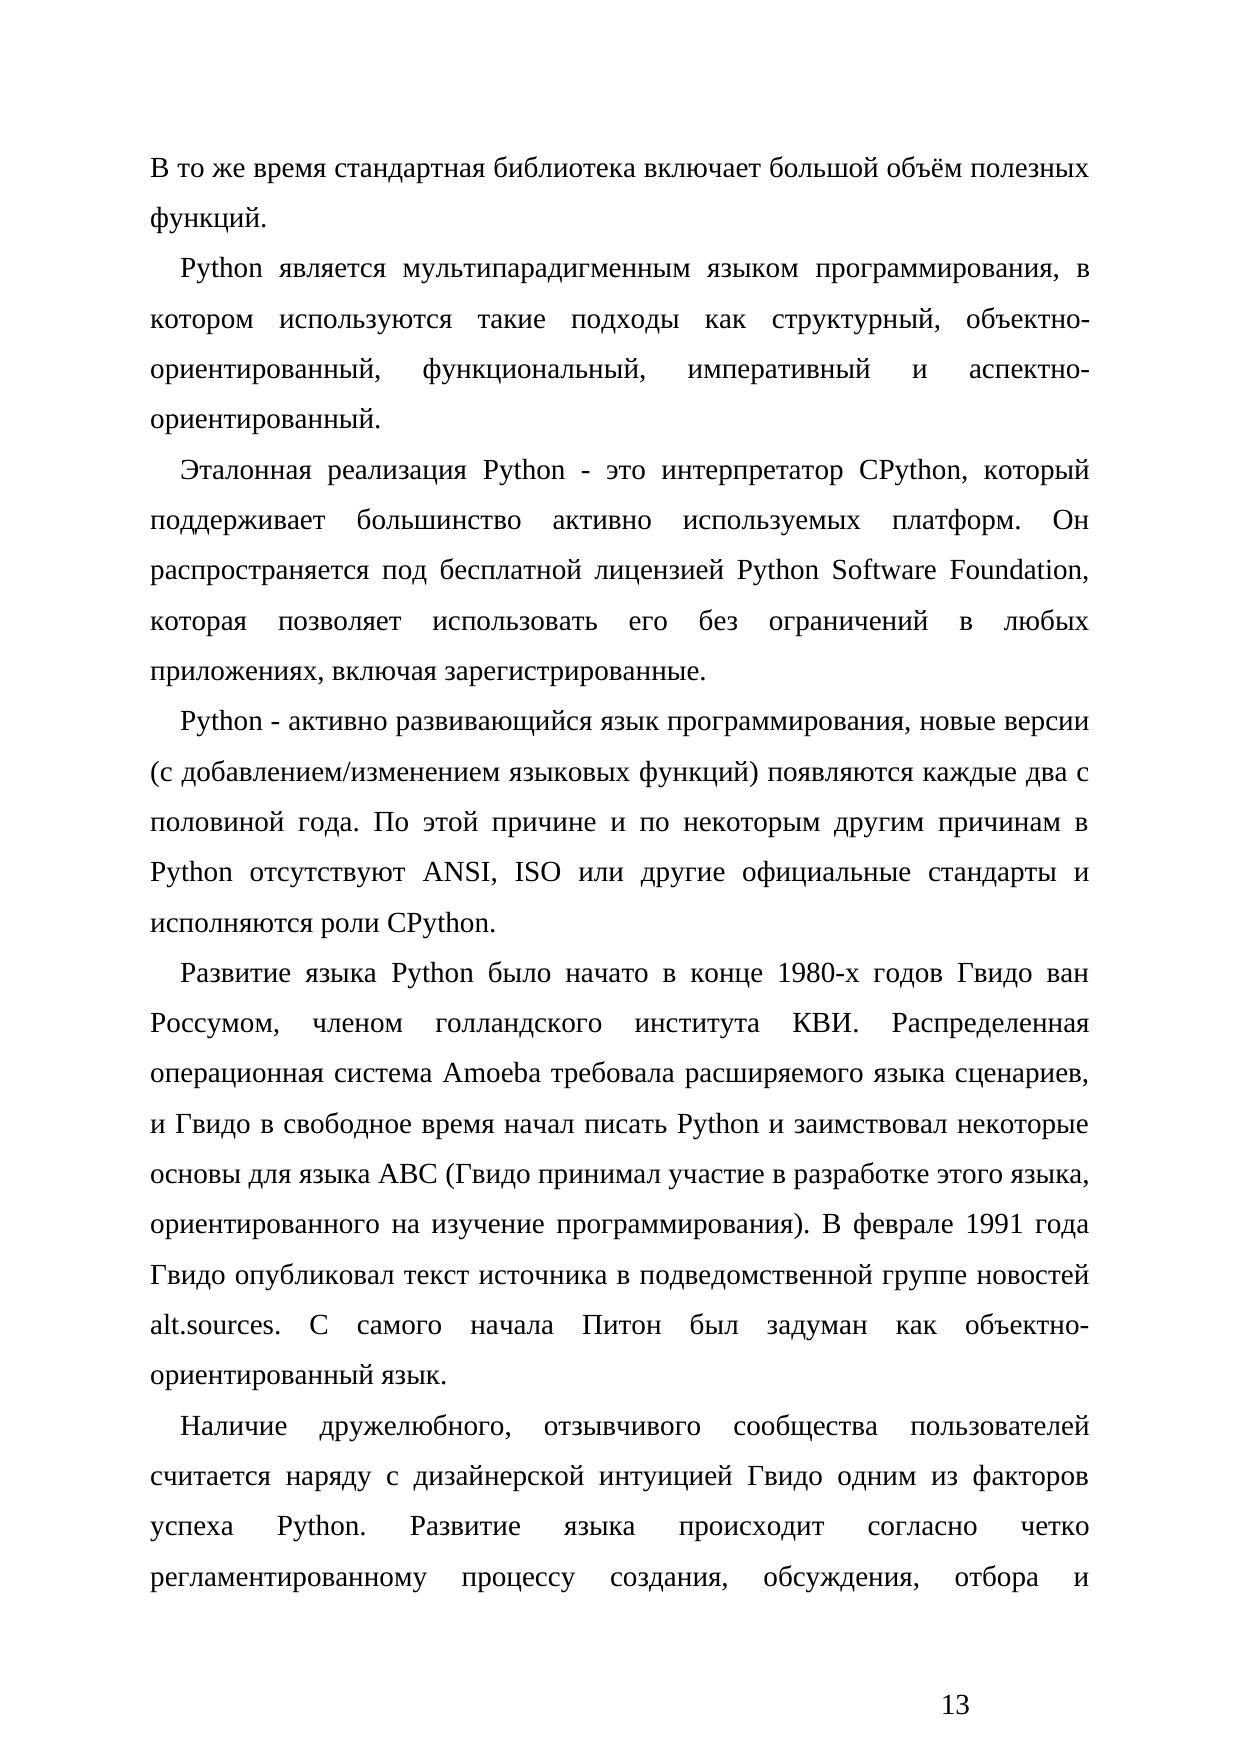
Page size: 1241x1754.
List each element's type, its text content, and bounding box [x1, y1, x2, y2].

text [150, 1408, 1090, 1592]
text Эталонная реализация Python - это интерпретатор CPython, который поддерживает большинство активно используемых платформ. Он распространяется под бесплатной лицензией Python Software Foundation, которая позволяет использовать его без ограничений в любых приложениях, включая зарегистрированные. [150, 452, 1090, 687]
text Python является мультипарадигменным языком программирования, в котором используются такие подходы как структурный, объектно-ориентированный, функциональный, императивный и аспектно-ориентированный. [150, 251, 1090, 435]
text Развитие языка Python было начато в конце 1980-х годов Гвидо ван Россумом, членом голландского института КВИ. Распределенная операционная система Amoeba требовала расширяемого языка сценариев, и Гвидо в свободное время начал писать Python и заимствовал некоторые основы для языка ABC (Гвидо принимал участие в разработке этого языка, ориентированного на изучение программирования). В феврале 1991 года Гвидо опубликовал текст источника в подведомственной группе новостей alt.sources. С самого начала Питон был задуман как объектно-ориентированный язык. [150, 955, 1090, 1391]
text Python - активно развивающийся язык программирования, новые версии (с добавлением/изменением языковых функций) появляются каждые два с половиной года. По этой причине и по некоторым другим причинам в Python отсутствуют ANSI, ISO или другие официальные стандарты и исполняются роли CPython. [150, 703, 1090, 938]
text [150, 150, 1090, 234]
